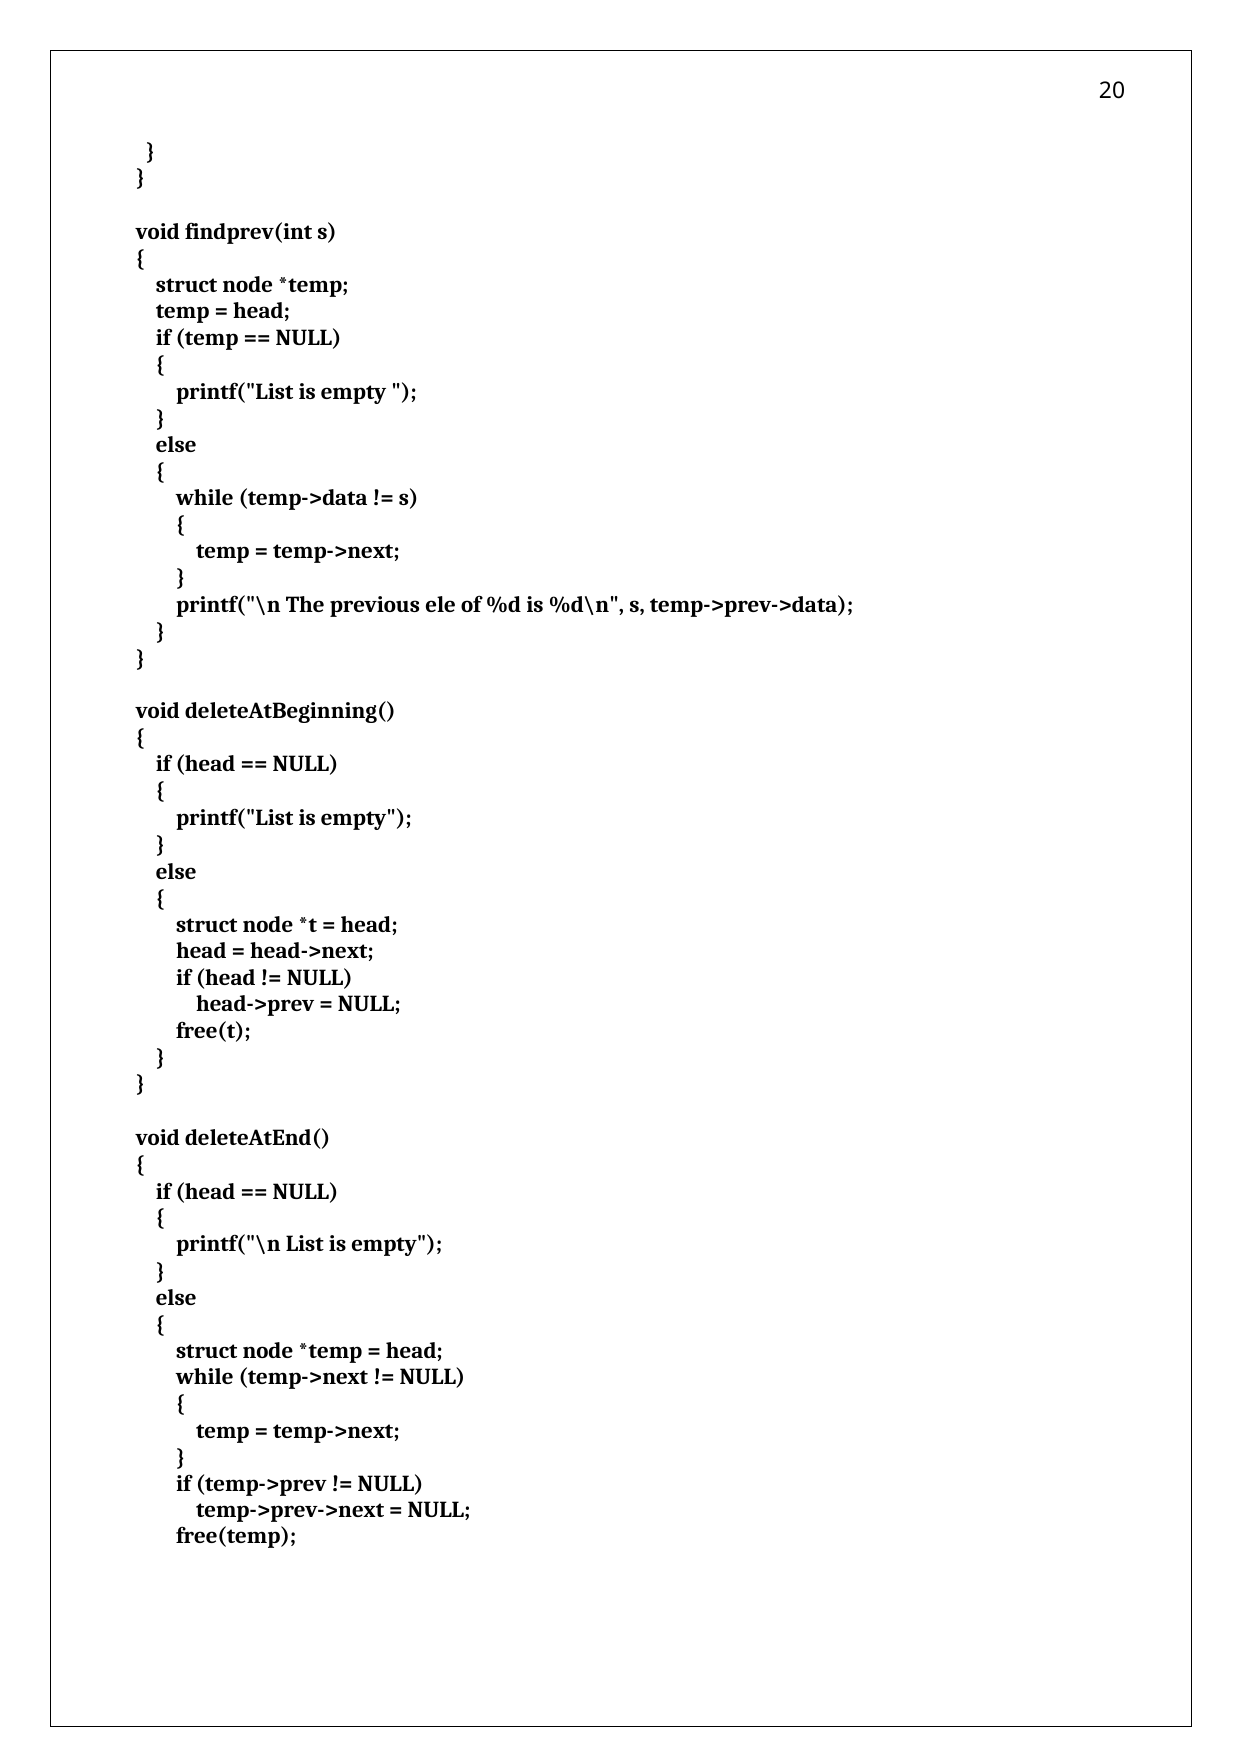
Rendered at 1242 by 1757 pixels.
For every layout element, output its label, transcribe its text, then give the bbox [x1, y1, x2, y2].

text printf("\n List is empty"); [176, 1231, 1162, 1258]
text } [176, 1444, 1162, 1471]
text if (head != NULL) head->prev = NULL; [176, 964, 405, 1017]
text { [156, 778, 1162, 804]
text printf("\n The previous ele of %d is %d\n", s, temp->prev->data); [176, 591, 1162, 618]
text if (temp == NULL) [156, 324, 1162, 351]
text temp = temp->next; [196, 1417, 1162, 1444]
text printf("List is empty "); [176, 378, 1162, 405]
text temp = temp->next; [196, 538, 1162, 564]
text { [156, 1204, 1162, 1231]
text else [156, 1284, 1162, 1311]
text void deleteAtBeginning() [136, 698, 1162, 724]
text } [156, 831, 1162, 858]
text struct node *temp = head; while (temp->next != NULL) [176, 1338, 491, 1390]
text } [156, 405, 1162, 432]
text { [156, 885, 1162, 912]
text { [156, 351, 1162, 378]
text void deleteAtEnd() [136, 1124, 1162, 1151]
text { [176, 1391, 1162, 1417]
text } [156, 1258, 1162, 1284]
text } [176, 564, 1162, 591]
text struct node *t = head; head = head->next; [176, 912, 403, 964]
text { [156, 1311, 1162, 1338]
text } [136, 644, 1162, 671]
text free(temp); [176, 1523, 1162, 1550]
text free(t); [176, 1017, 1162, 1044]
text { [136, 245, 1162, 272]
text if (temp->prev != NULL) temp->prev->next = NULL; [176, 1471, 476, 1523]
text else [156, 858, 1162, 885]
text } [136, 165, 1162, 191]
text } [146, 138, 1162, 165]
text if (head == NULL) [156, 1178, 1162, 1204]
text struct node *temp; temp = head; [156, 272, 354, 324]
text } [156, 1044, 1162, 1071]
text else [156, 432, 1162, 458]
text } [136, 1071, 1162, 1097]
text { [136, 724, 1162, 751]
text { [156, 458, 1162, 485]
text void findprev(int s) [136, 218, 1162, 245]
text if (head == NULL) [156, 751, 1162, 778]
text { [136, 1151, 1162, 1177]
text { [176, 511, 1162, 538]
text while (temp->data != s) [176, 485, 1162, 511]
text } [156, 618, 1162, 644]
text printf("List is empty"); [176, 804, 1162, 831]
